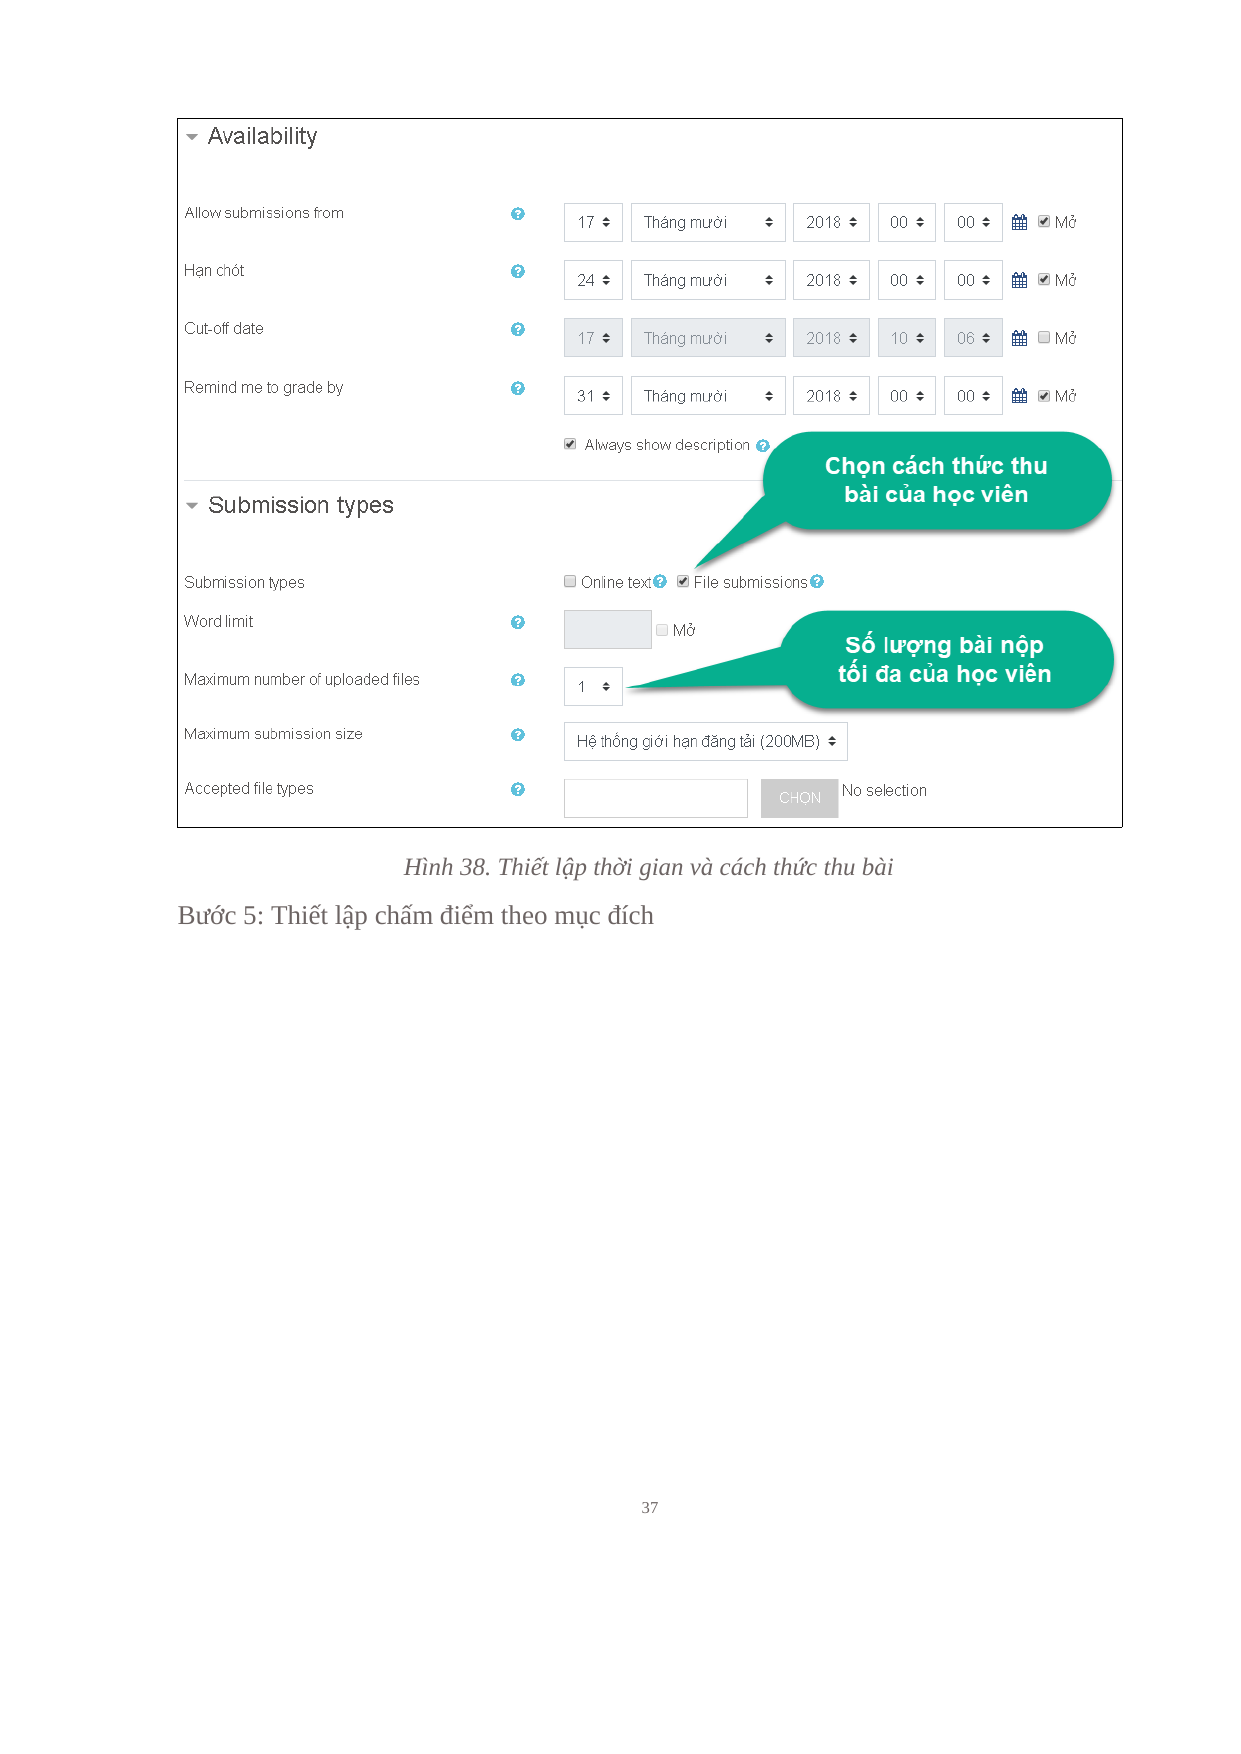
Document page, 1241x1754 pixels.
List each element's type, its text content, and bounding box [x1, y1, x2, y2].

picture [178, 119, 1122, 827]
text Bước 5: Thiết lập chấm điểm theo mục đích [177, 899, 1122, 930]
